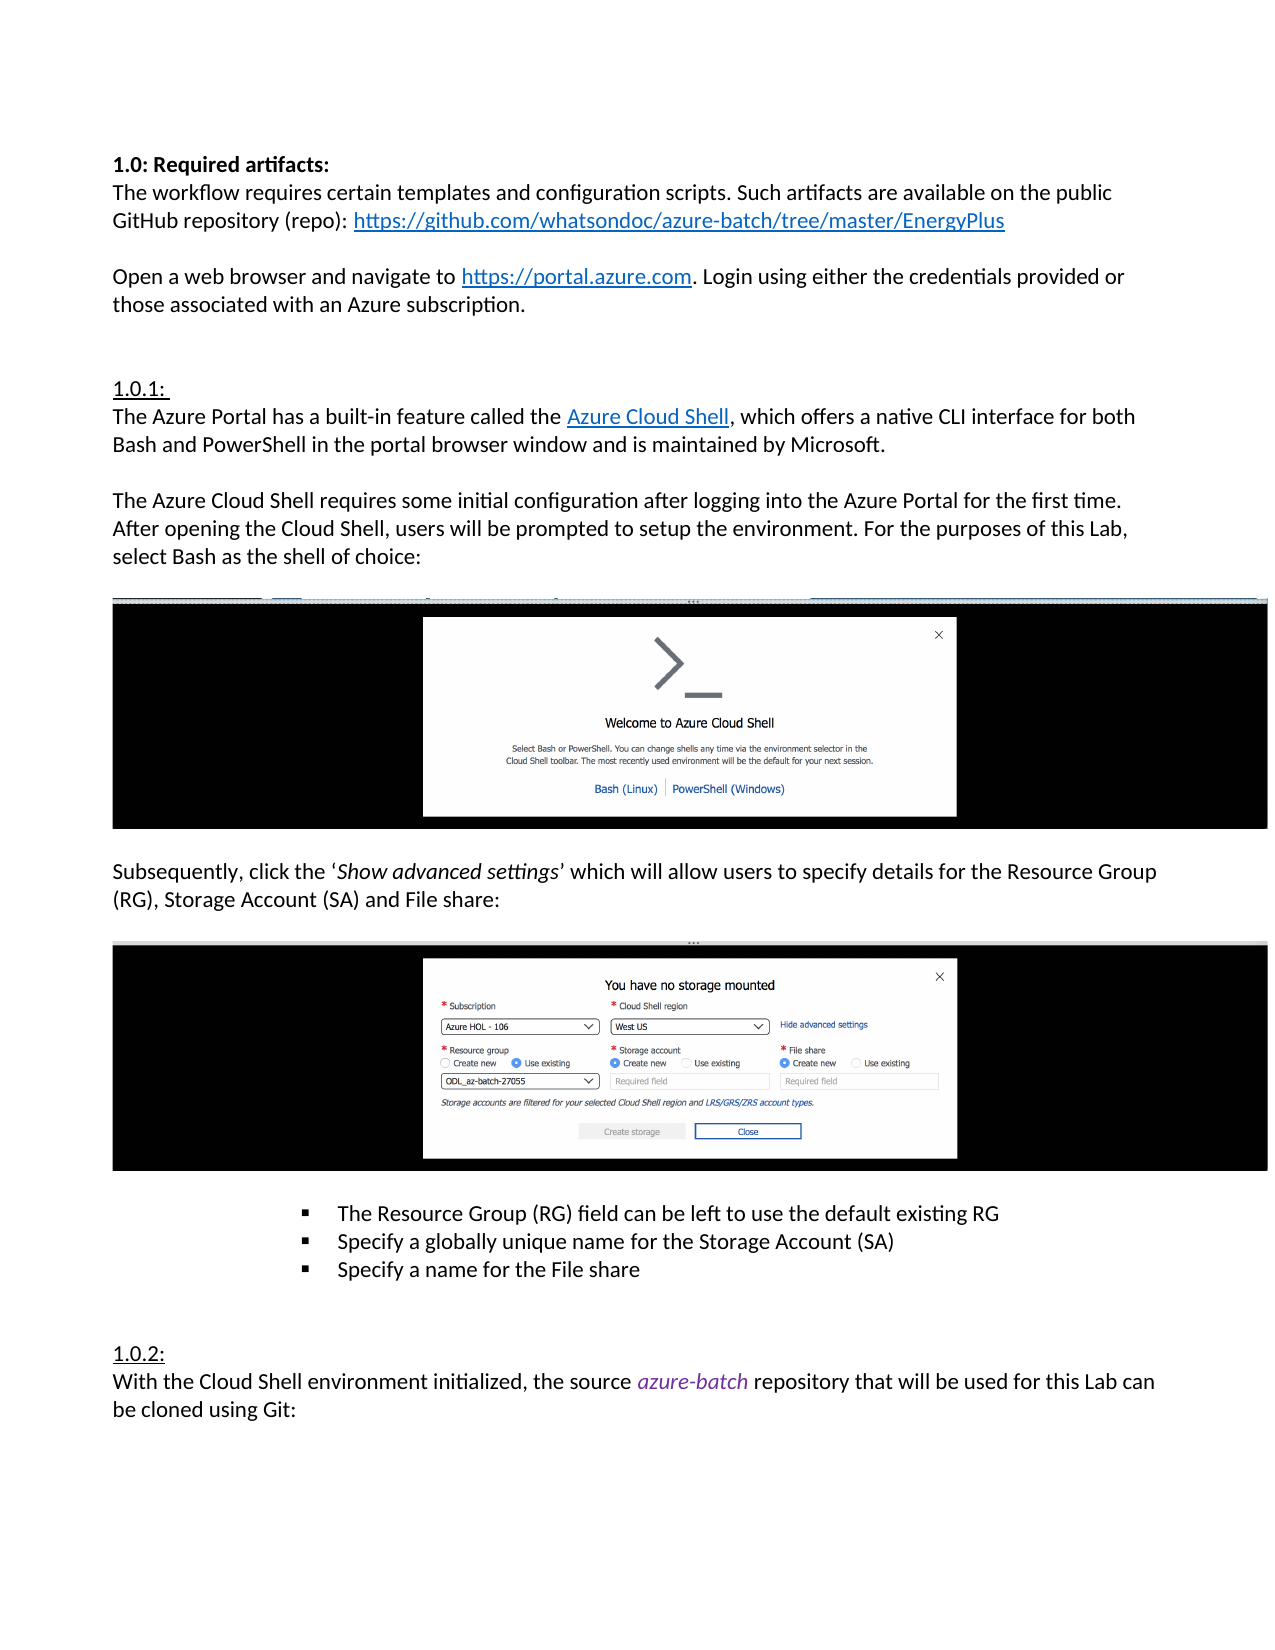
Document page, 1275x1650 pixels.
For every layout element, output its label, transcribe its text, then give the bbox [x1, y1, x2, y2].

text 1.0.1: [112, 374, 1162, 402]
text The Azure Portal has a built-in feature called the Azure Cloud Shell, which offers a native CLI interface for both Bash and PowerShell in the portal browser window and is maintained by Microsoft. [112, 402, 1162, 458]
text 1.0.2: [112, 1339, 1162, 1367]
list Specify a name for the File share [300, 1255, 1162, 1283]
text The workflow requires certain templates and configuration scripts. Such artifacts are available on the public GitHub repository (repo): https://github.com/whatsondoc/azure-batch/tree/master/EnergyPlus [112, 178, 1162, 234]
text The Azure Cloud Shell requires some initial configuration after logging into the Azure Portal for the first time. After opening the Cloud Shell, users will be prompted to setup the environment. For the purposes of this Lab, select Bash as the shell of choice: [112, 486, 1162, 570]
list Specify a globally unique name for the Storage Account (SA) [300, 1227, 1162, 1255]
picture [112, 941, 1268, 1171]
text 1.0: Required artifacts: [112, 150, 1162, 178]
picture [112, 598, 1268, 829]
text Subsequently, click the ‘Show advanced settings’ which will allow users to specify details for the Resource Group (RG), Storage Account (SA) and File share: [112, 857, 1162, 913]
text Open a web browser and navigate to https://portal.azure.com. Login using either the credentials provided or those associated with an Azure subscription. [112, 262, 1162, 318]
list The Resource Group (RG) field can be left to use the default existing RG [300, 1199, 1162, 1227]
text With the Cloud Shell environment initialized, the source azure-batch repository that will be used for this Lab can be cloned using Git: [112, 1367, 1162, 1423]
